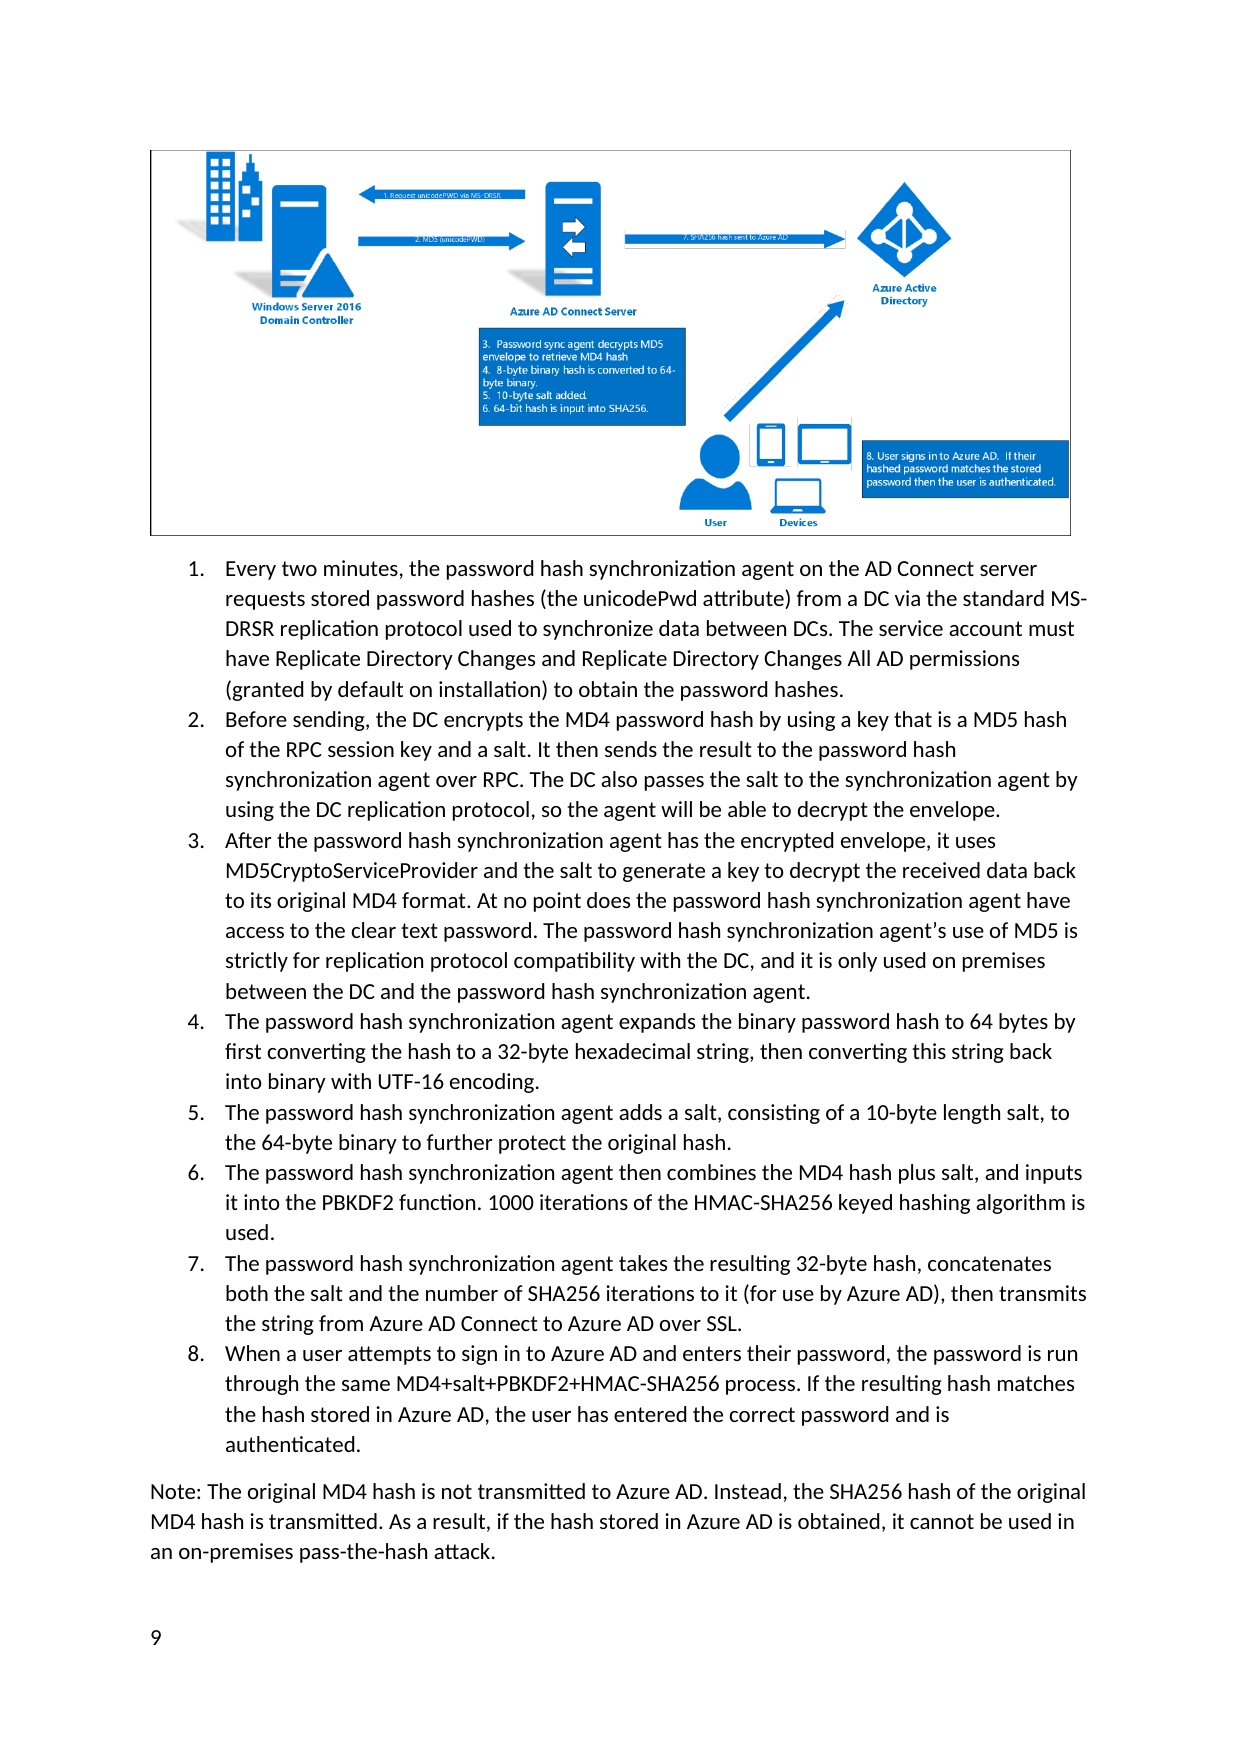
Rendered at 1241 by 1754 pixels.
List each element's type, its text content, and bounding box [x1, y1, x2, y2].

list Every two minutes, the password hash synchronization agent on the AD Connect server requests stored password hashes (the unicodePwd attribute) from a DC via the standard MS-DRSR replication protocol used to synchronize data between DCs. The service account must have Replicate Directory Changes and Replicate Directory Changes All AD permissions (granted by default on installation) to obtain the password hashes. [187, 554, 1090, 703]
list After the password hash synchronization agent has the encrypted envelope, it uses MD5CryptoServiceProvider and the salt to generate a key to decrypt the received data back to its original MD4 format. At no point does the password hash synchronization agent have access to the clear text password. The password hash synchronization agent’s use of MD5 is strictly for replication protocol compatibility with the DC, and it is only used on premises between the DC and the password hash synchronization agent. [187, 826, 1090, 1005]
list The password hash synchronization agent then combines the MD4 hash plus salt, and inputs it into the PBKDF2 function. 1000 iterations of the HMAC-SHA256 keyed hashing algorithm is used. [187, 1158, 1090, 1247]
list The password hash synchronization agent expands the binary password hash to 64 bytes by first converting the hash to a 32-byte hexadecimal string, then converting this string back into binary with UTF-16 encoding. [187, 1007, 1090, 1096]
list When a user attempts to sign in to Azure AD and enters their password, the password is run through the same MD4+salt+PBKDF2+HMAC-SHA256 process. If the resulting hash matches the hash stored in Azure AD, the user has entered the correct password and is authenticated. [187, 1339, 1090, 1458]
list The password hash synchronization agent adds a salt, consisting of a 10-byte length salt, to the 64-byte binary to further protect the original hash. [187, 1098, 1090, 1156]
text Note: The original MD4 hash is not transmitted to Azure AD. Instead, the SHA256 hash of the original MD4 hash is transmitted. As a result, if the hash stored in Azure AD is obtained, it cannot be used in an on-premises pass-the-hash attack. [150, 1477, 1090, 1565]
list The password hash synchronization agent takes the resulting 32-byte hash, concatenates both the salt and the number of SHA256 iterations to it (for use by Azure AD), then transmits the string from Azure AD Connect to Azure AD over SSL. [187, 1249, 1090, 1337]
picture [150, 150, 1071, 536]
list Before sending, the DC encrypts the MD4 password hash by using a key that is a MD5 hash of the RPC session key and a salt. It then sends the result to the password hash synchronization agent over RPC. The DC also passes the salt to the synchronization agent by using the DC replication protocol, so the agent will be able to decrypt the envelope. [187, 705, 1090, 824]
